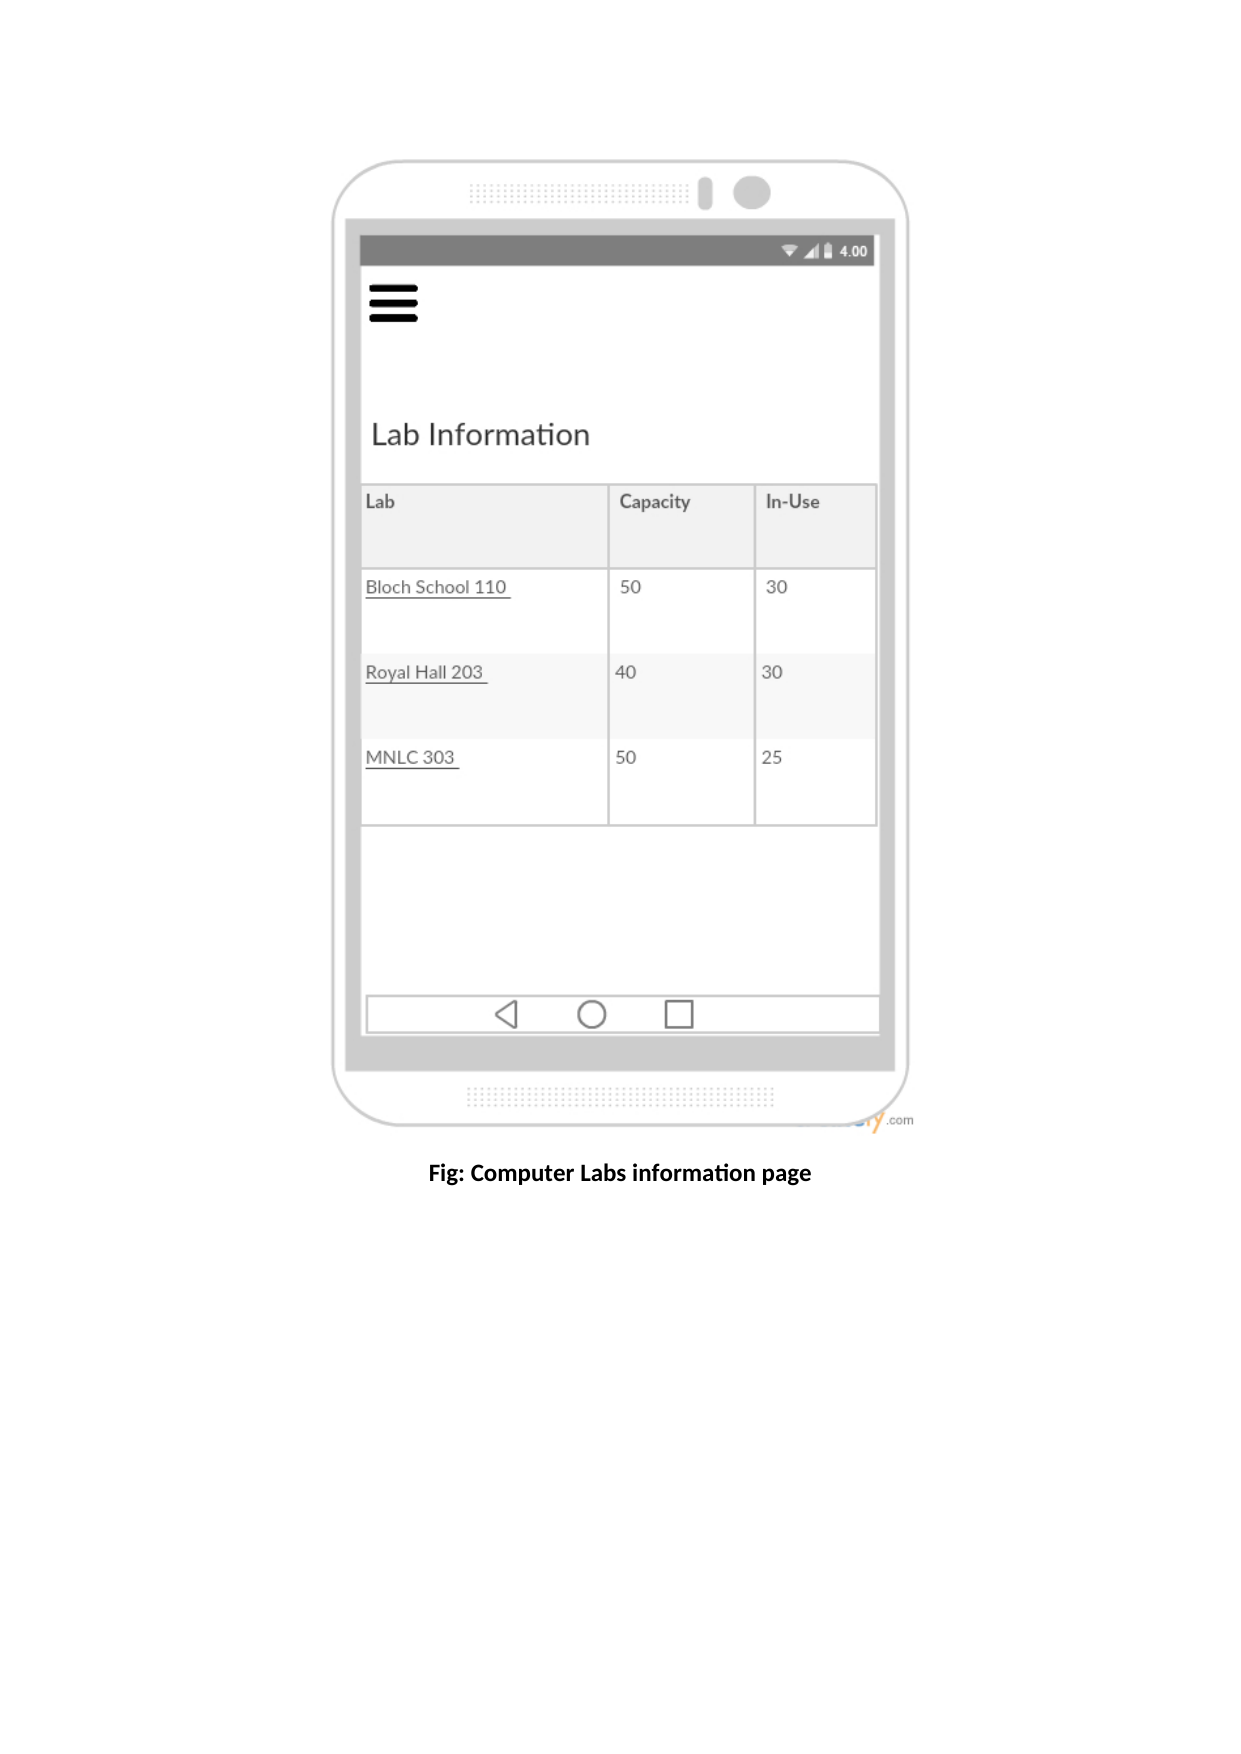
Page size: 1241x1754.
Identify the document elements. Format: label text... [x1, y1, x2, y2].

picture [320, 150, 920, 1139]
text Fig: Computer Labs information page [150, 1157, 1090, 1188]
